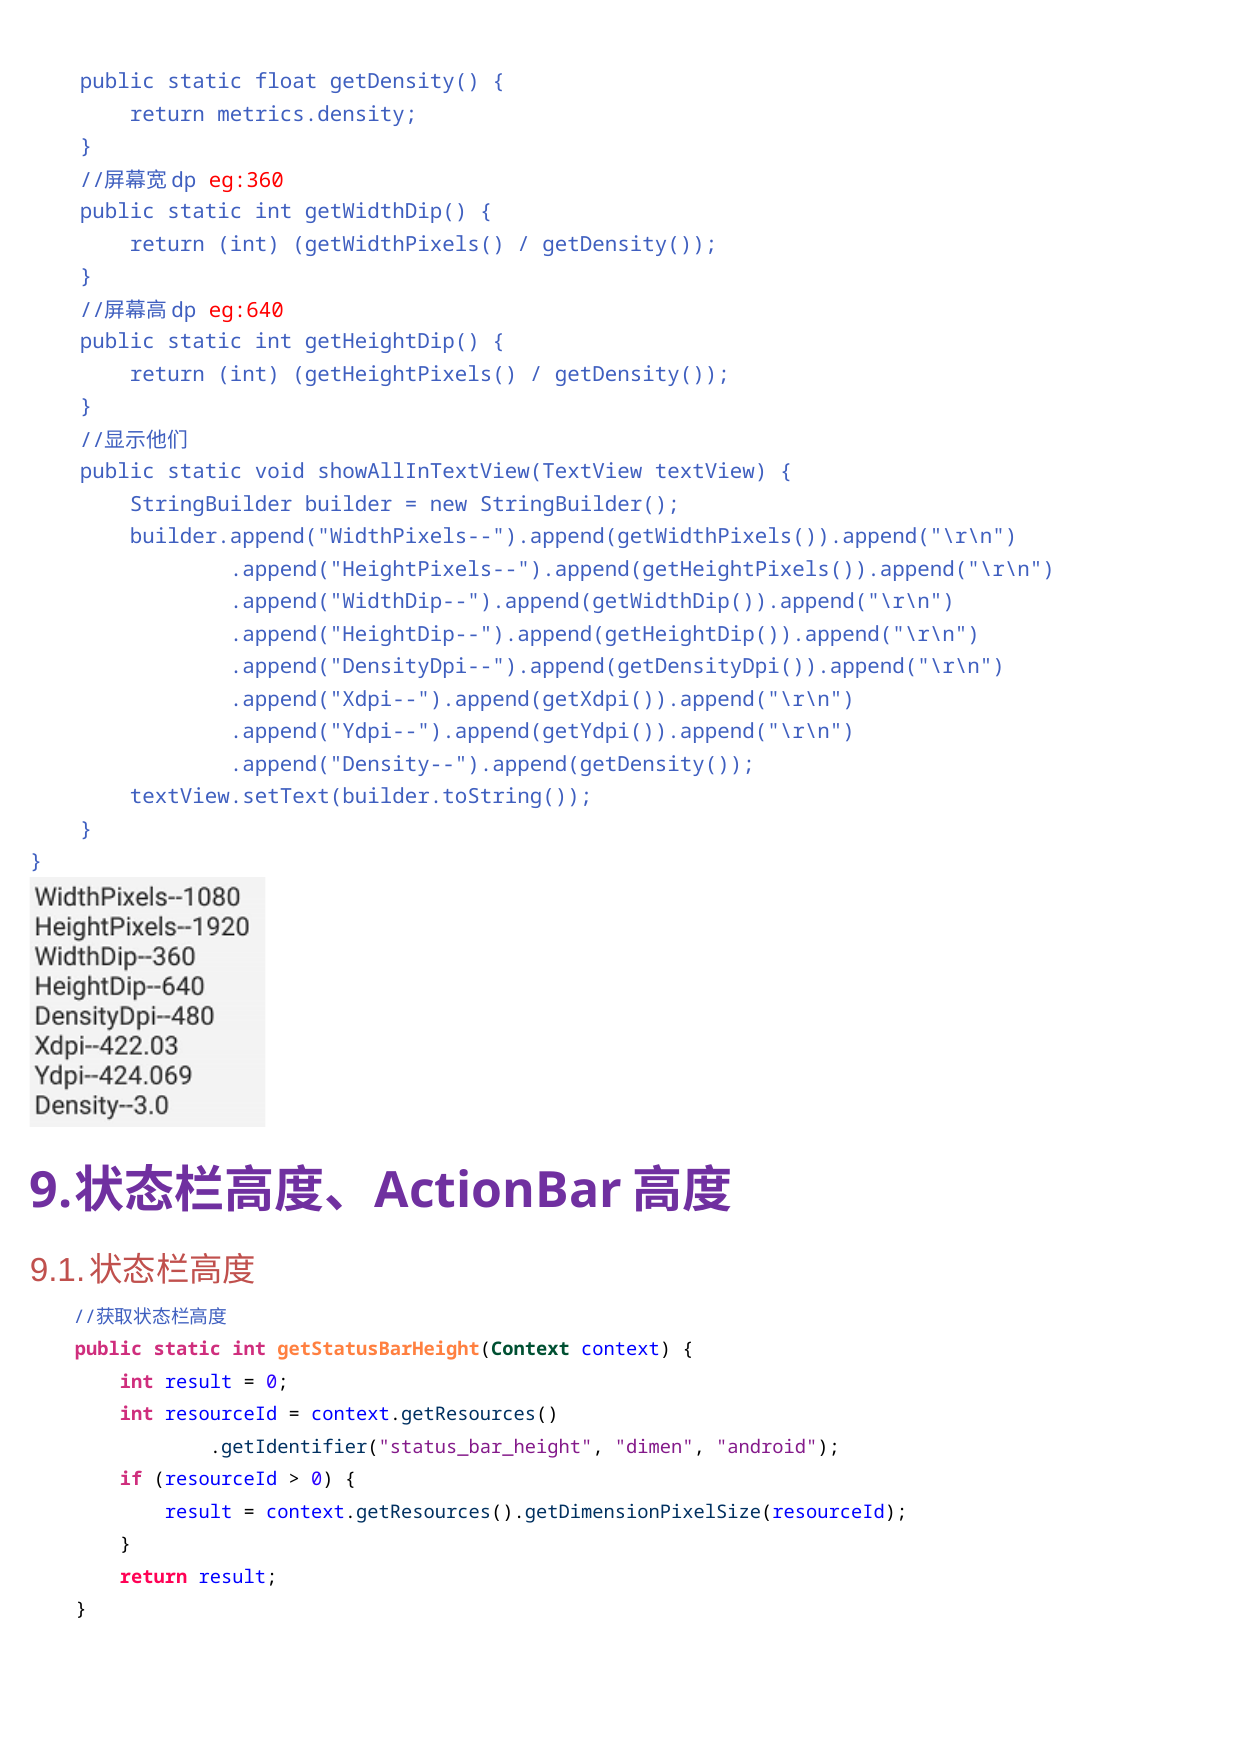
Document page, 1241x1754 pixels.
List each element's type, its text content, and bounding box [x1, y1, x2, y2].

list .append("Ydpi--").append(getYdpi()).append("\r\n") [29, 714, 1211, 747]
picture [29, 877, 266, 1127]
text int resourceId = context.getResources() [29, 1397, 1211, 1429]
list .append("WidthDip--").append(getWidthDip()).append("\r\n") [29, 584, 1211, 617]
list .append("DensityDpi--").append(getDensityDpi()).append("\r\n") [29, 649, 1211, 682]
list .append("Xdpi--").append(getXdpi()).append("\r\n") [29, 682, 1211, 714]
text public static int getStatusBarHeight(Context context) { [29, 1332, 1211, 1364]
list StringBuilder builder = new StringBuilder(); [29, 487, 1211, 519]
list .append("Density--").append(getDensity()); [29, 747, 1211, 779]
list } [29, 844, 1211, 877]
list public static int getHeightDip() { [29, 324, 1211, 357]
text int result = 0; [29, 1364, 1211, 1397]
subtitle 状态栏高度 [29, 1234, 1211, 1299]
list public static float getDensity() { [29, 64, 1211, 97]
list .append("HeightDip--").append(getHeightDip()).append("\r\n") [29, 617, 1211, 649]
list } [29, 129, 1211, 162]
list textView.setText(builder.toString()); [29, 779, 1211, 812]
list return (int) (getHeightPixels() / getDensity()); [29, 357, 1211, 389]
list return (int) (getWidthPixels() / getDensity()); [29, 227, 1211, 259]
text .getIdentifier("status_bar_height", "dimen", "android"); [29, 1429, 1211, 1462]
list //显示他们 [29, 422, 1211, 454]
list } [29, 389, 1211, 422]
list public static void showAllInTextView(TextView textView) { [29, 454, 1211, 487]
text return result; [29, 1559, 1211, 1592]
list public static int getWidthDip() { [29, 194, 1211, 227]
list //屏幕高dp eg:640 [29, 292, 1211, 324]
list } [29, 812, 1211, 844]
list } [29, 259, 1211, 292]
list return metrics.density; [29, 97, 1211, 129]
list //屏幕宽dp eg:360 [29, 162, 1211, 194]
text } [29, 1527, 1211, 1559]
text result = context.getResources().getDimensionPixelSize(resourceId); [29, 1494, 1211, 1527]
text //获取状态栏高度 [29, 1299, 1211, 1332]
list .append("HeightPixels--").append(getHeightPixels()).append("\r\n") [29, 552, 1211, 584]
text if (resourceId > 0) { [29, 1462, 1211, 1494]
subtitle 状态栏高度、ActionBar高度 [29, 1137, 1211, 1234]
text } [29, 1592, 1211, 1624]
list builder.append("WidthPixels--").append(getWidthPixels()).append("\r\n") [29, 519, 1211, 552]
